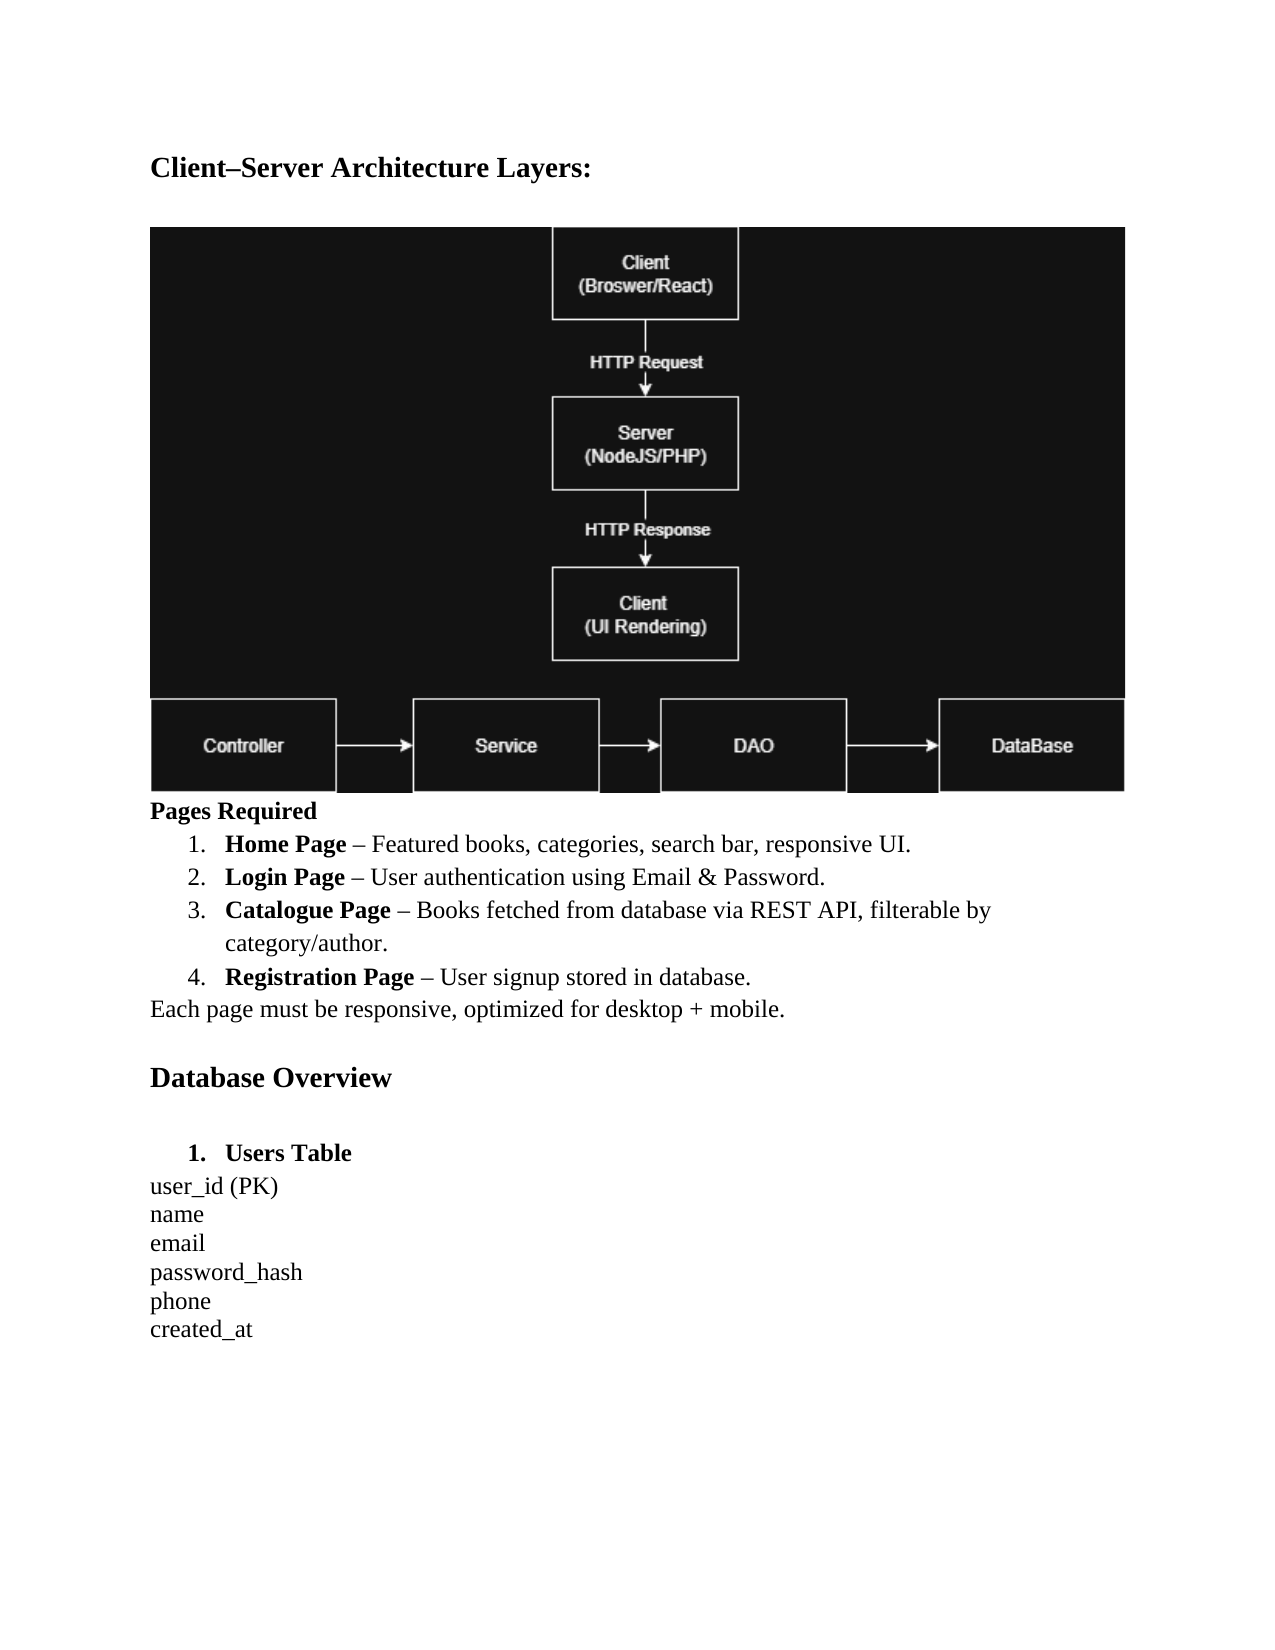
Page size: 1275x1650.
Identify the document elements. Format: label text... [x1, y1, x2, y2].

list Catalogue Page – Books fetched from database via REST API, filterable by category/author. [187, 896, 1125, 957]
text password_hash [150, 1257, 1125, 1286]
text name [150, 1199, 1125, 1228]
list Home Page – Featured books, categories, search bar, responsive UI. [187, 829, 1125, 858]
text Client–Server Architecture Layers: [150, 150, 1125, 183]
text Database Overview [150, 1061, 1125, 1094]
text created_at [150, 1314, 1125, 1343]
picture [150, 227, 1125, 793]
text Each page must be responsive, optimized for desktop + mobile. [150, 994, 1125, 1023]
text user_id (PK) [150, 1171, 1125, 1199]
list Registration Page – User signup stored in database. [187, 962, 1125, 990]
list Login Page – User authentication using Email & Password. [187, 862, 1125, 891]
list Users Table [187, 1138, 1125, 1166]
text email [150, 1228, 1125, 1257]
text phone [150, 1286, 1125, 1314]
text Pages Required [150, 796, 1125, 825]
